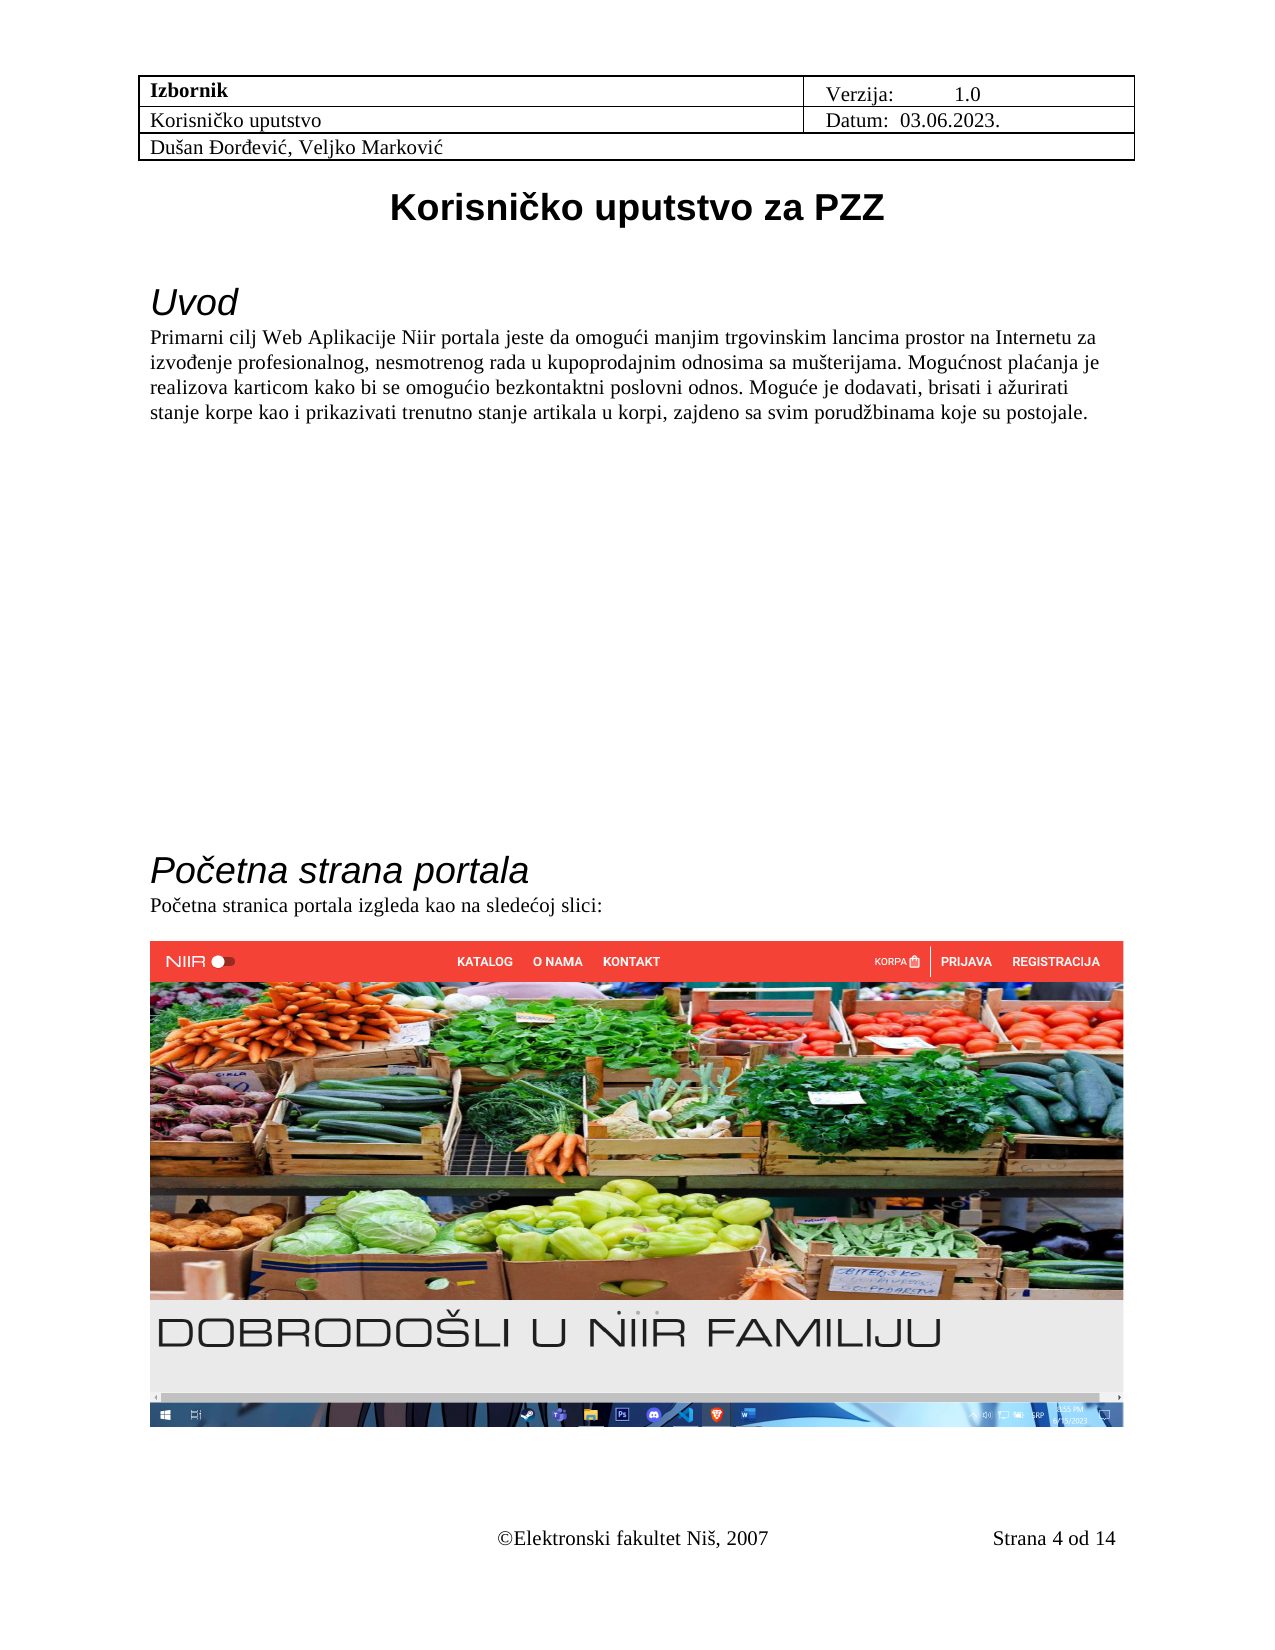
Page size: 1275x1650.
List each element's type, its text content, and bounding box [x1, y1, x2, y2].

text Primarni cilj Web Aplikacije Niir portala jeste da omogući manjim trgovinskim lancima prostor na Internetu za izvođenje profesionalnog, nesmotrenog rada u kupoprodajnim odnosima sa mušterijama. Mogućnost plaćanja je realizova karticom kako bi se omogućio bezkontaktni poslovni odnos. Moguće je dodavati, brisati i ažurirati stanje korpe kao i prikazivati trenutno stanje artikala u korpi, zajdeno sa svim porudžbinama koje su postojale. [150, 324, 1125, 424]
text Početna strana portala [150, 849, 1125, 892]
subtitle Korisničko uputstvo za PZZ [150, 185, 1125, 228]
picture [150, 941, 1124, 1427]
text Početna stranica portala izgleda kao na sledećoj slici: [150, 892, 1125, 917]
text Uvod [150, 281, 1125, 324]
